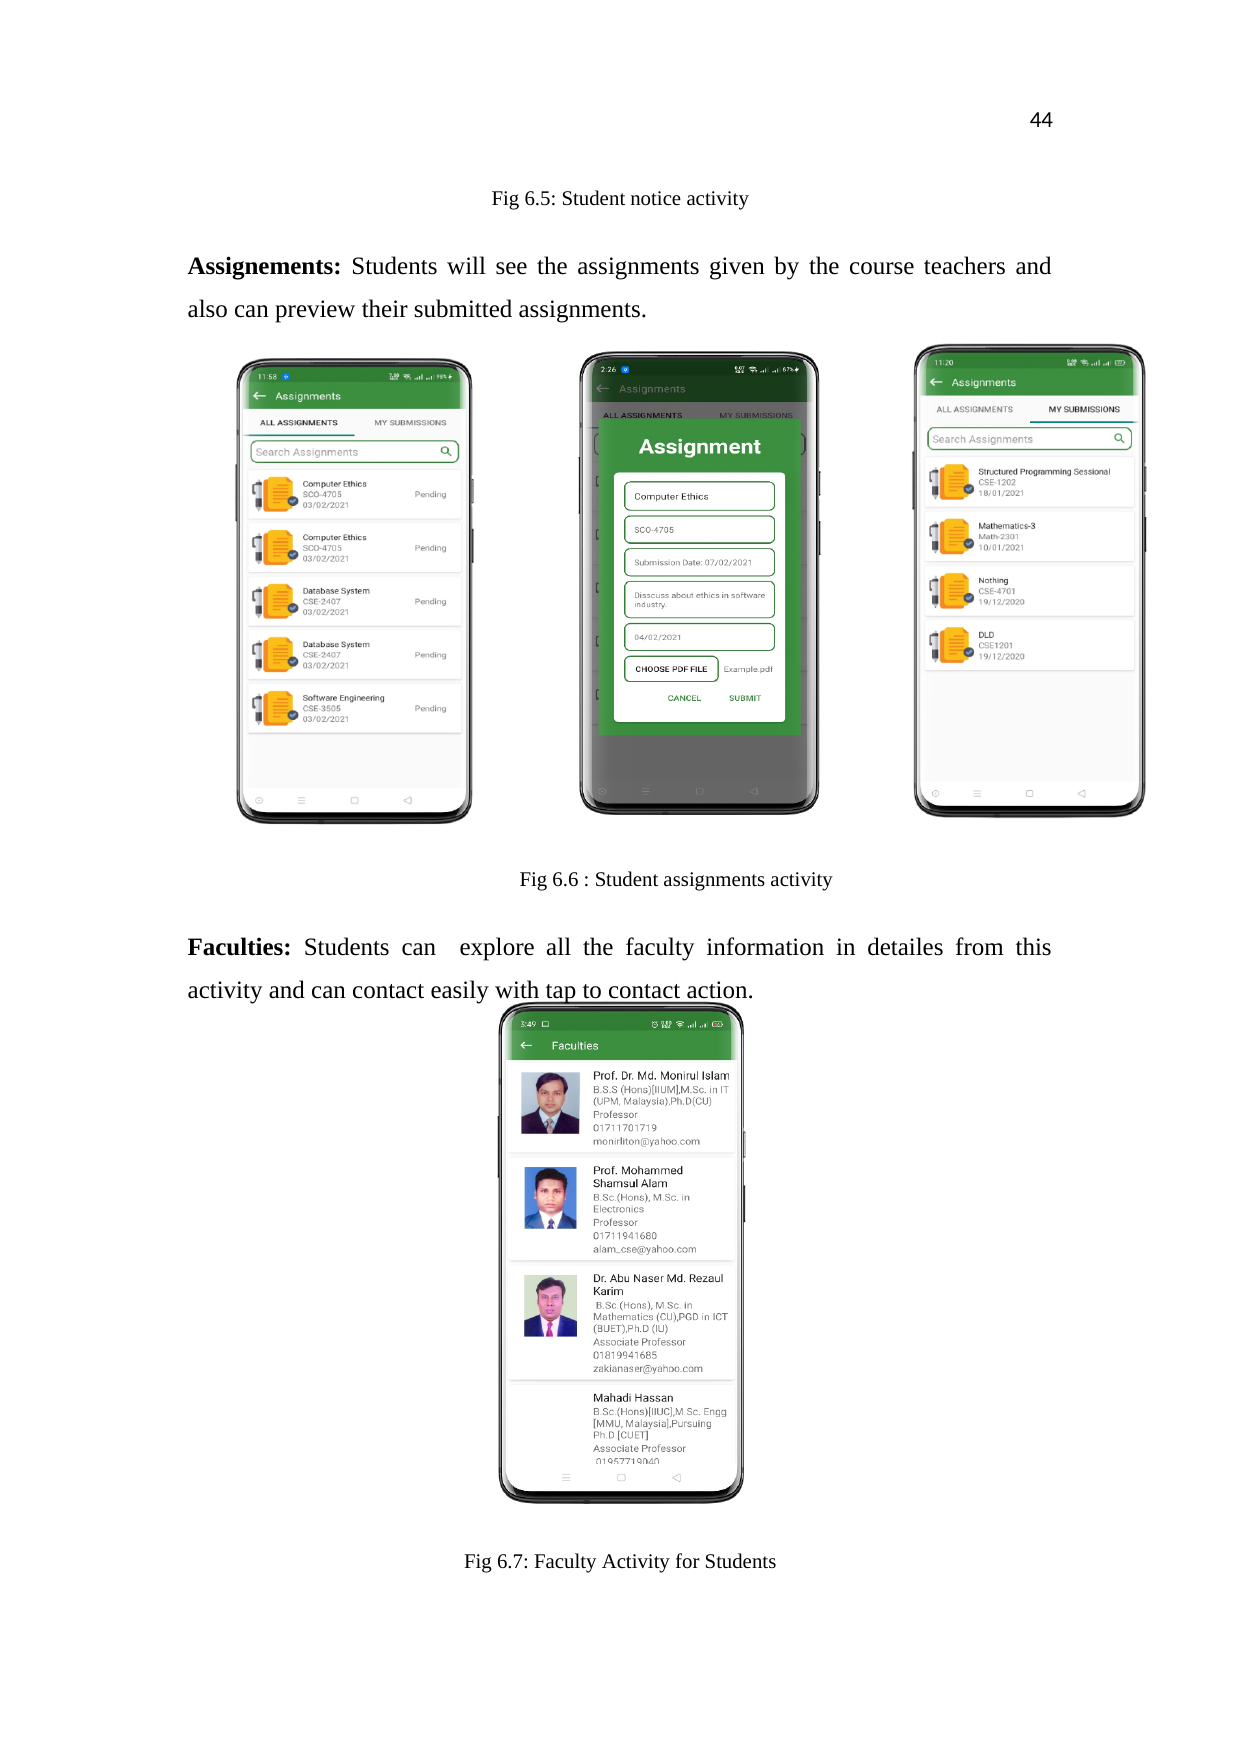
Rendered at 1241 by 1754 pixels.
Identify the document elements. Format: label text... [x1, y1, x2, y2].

picture [529, 312, 1193, 849]
picture [187, 327, 521, 855]
text Fig 6.6 : Student assignments activity [187, 867, 978, 891]
picture [440, 1004, 802, 1537]
text Fig 6.7: Faculty Activity for Students [262, 1548, 978, 1573]
text Faculties: Students can explore all the faculty information in detailes from this activity and can contact easily with tap to contact action. [187, 932, 1053, 1004]
text Assignements: Students will see the assignments given by the course teachers and also can preview their submitted assignments. [187, 251, 1053, 323]
text Fig 6.5: Student notice activity [262, 186, 978, 210]
